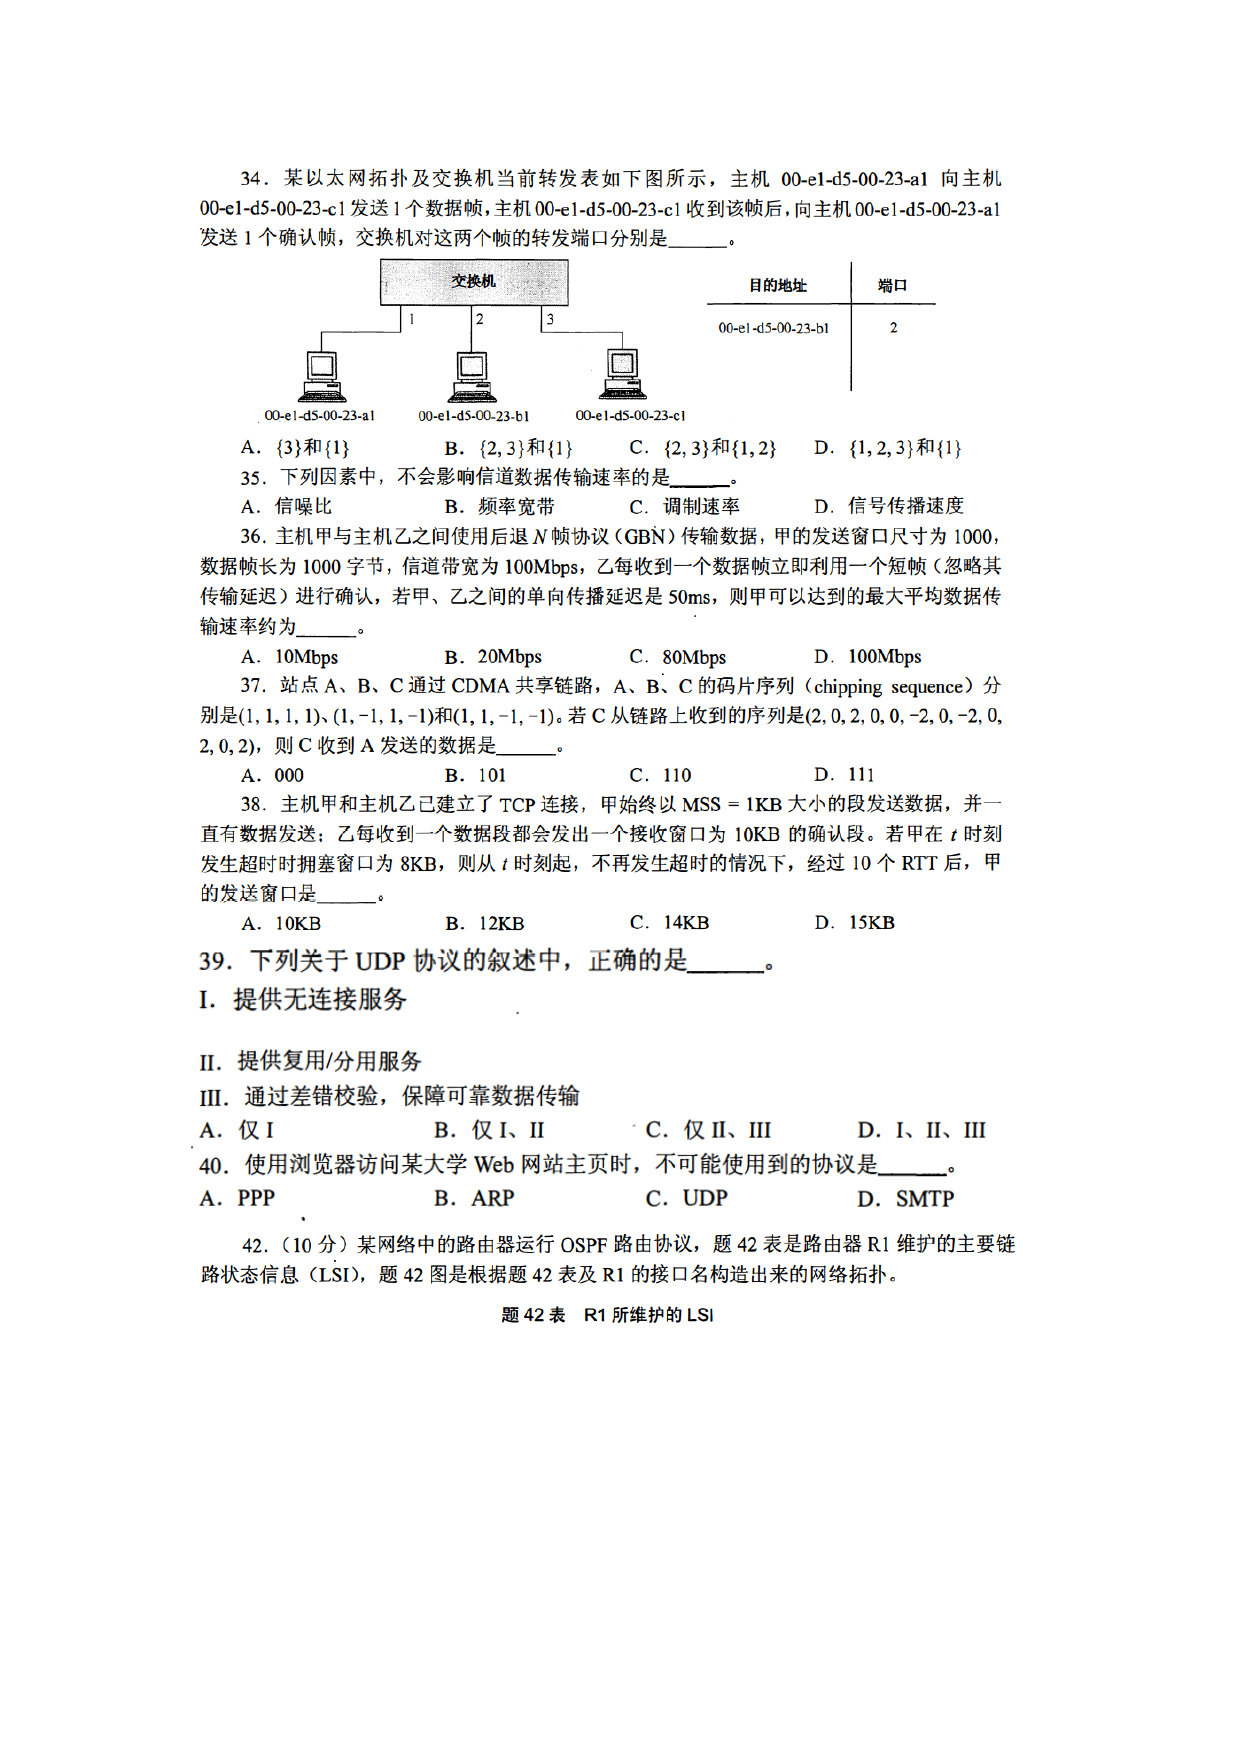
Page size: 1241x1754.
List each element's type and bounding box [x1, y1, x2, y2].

picture [187, 1039, 1025, 1223]
picture [187, 942, 1030, 1021]
picture [187, 162, 1035, 935]
picture [187, 1234, 1034, 1328]
